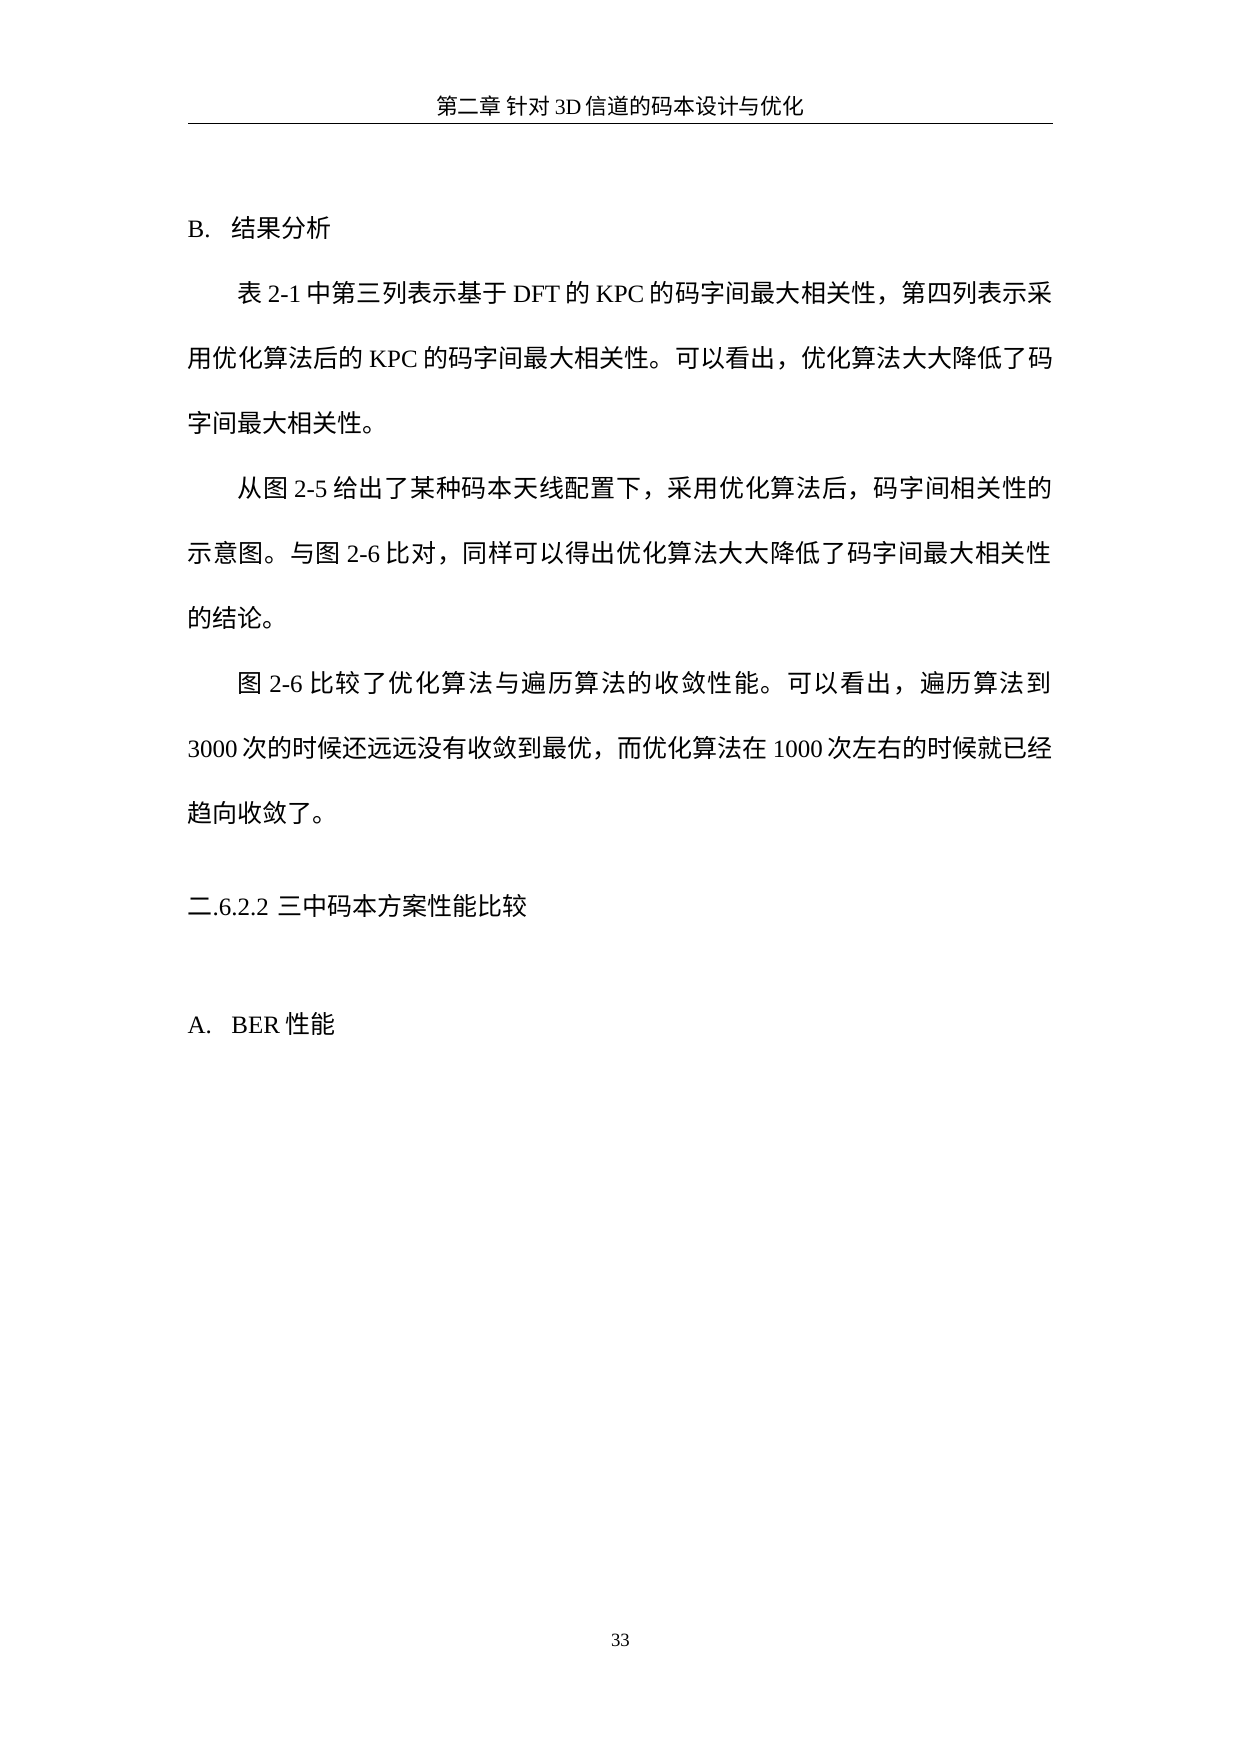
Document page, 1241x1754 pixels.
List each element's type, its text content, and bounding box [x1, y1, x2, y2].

text 从图2-5给出了某种码本天线配置下，采用优化算法后，码字间相关性的示意图。与图2-6比对，同样可以得出优化算法大大降低了码字间最大相关性的结论。 [187, 454, 1053, 649]
subtitle 三中码本方案性能比较 [187, 872, 1053, 937]
text 表2-1中第三列表示基于DFT的KPC的码字间最大相关性，第四列表示采用优化算法后的KPC的码字间最大相关性。可以看出，优化算法大大降低了码字间最大相关性。 [187, 259, 1053, 454]
list BER性能 [187, 990, 1053, 1055]
list 结果分析 [187, 194, 1053, 259]
text 图2-6比较了优化算法与遍历算法的收敛性能。可以看出，遍历算法到3000次的时候还远远没有收敛到最优，而优化算法在1000次左右的时候就已经趋向收敛了。 [187, 649, 1053, 844]
